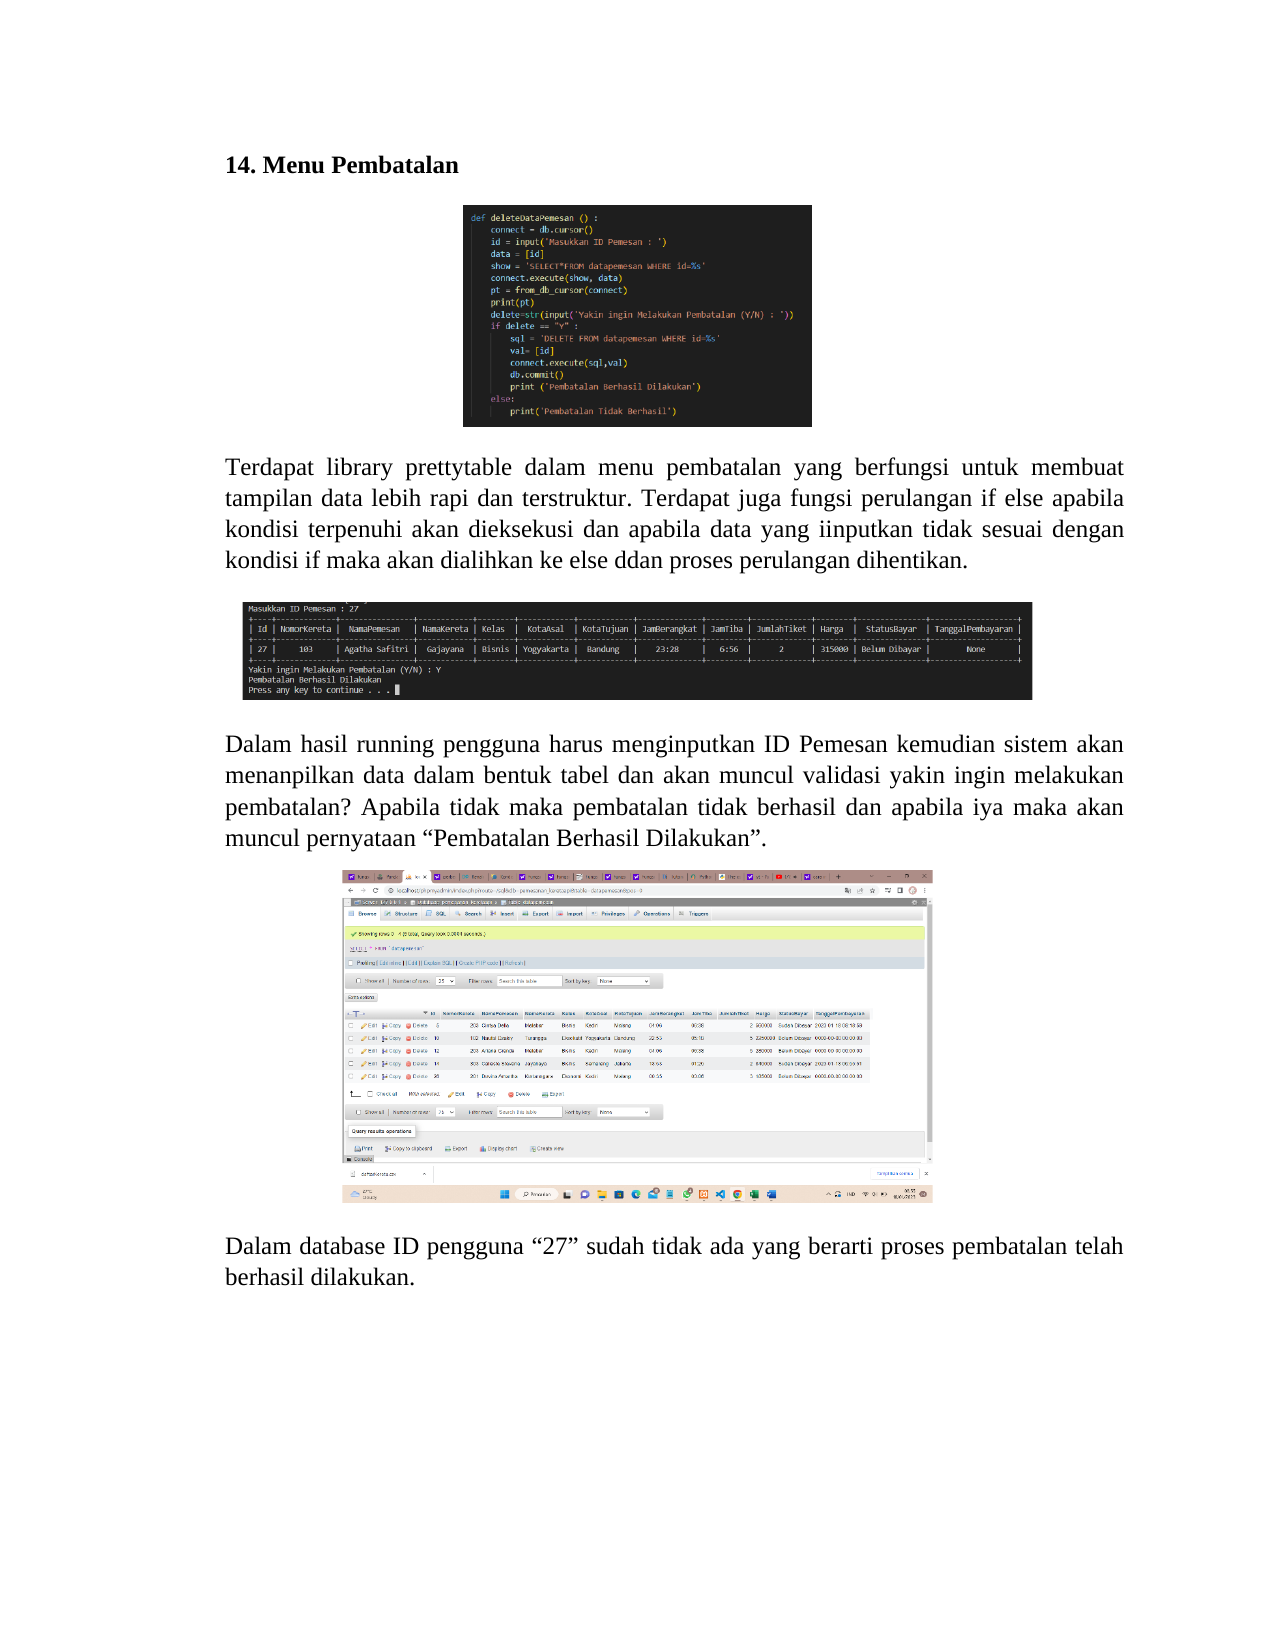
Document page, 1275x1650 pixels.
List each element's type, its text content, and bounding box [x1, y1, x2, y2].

picture [463, 205, 812, 427]
text Dalam database ID pengguna “27” sudah tidak ada yang berarti proses pembatalan telah berhasil dilakukan. [225, 1231, 1125, 1291]
text Dalam hasil running pengguna harus menginputkan ID Pemesan kemudian sistem akan menanpilkan data dalam bentuk tabel dan akan muncul validasi yakin ingin melakukan pembatalan? Apabila tidak maka pembatalan tidak berhasil dan apabila iya maka akan muncul pernyataan “Pembatalan Berhasil Dilakukan”. [225, 729, 1125, 851]
text Terdapat library prettytable dalam menu pembatalan yang berfungsi untuk membuat tampilan data lebih rapi dan terstruktur. Terdapat juga fungsi perulangan if else apabila kondisi terpenuhi akan dieksekusi dan apabila data yang iinputkan tidak sesuai dengan kondisi if maka akan dialihkan ke else ddan proses perulangan dihentikan. [225, 452, 1125, 573]
subtitle 14. Menu Pembatalan [150, 150, 1125, 179]
picture [342, 870, 933, 1203]
picture [242, 602, 1033, 700]
